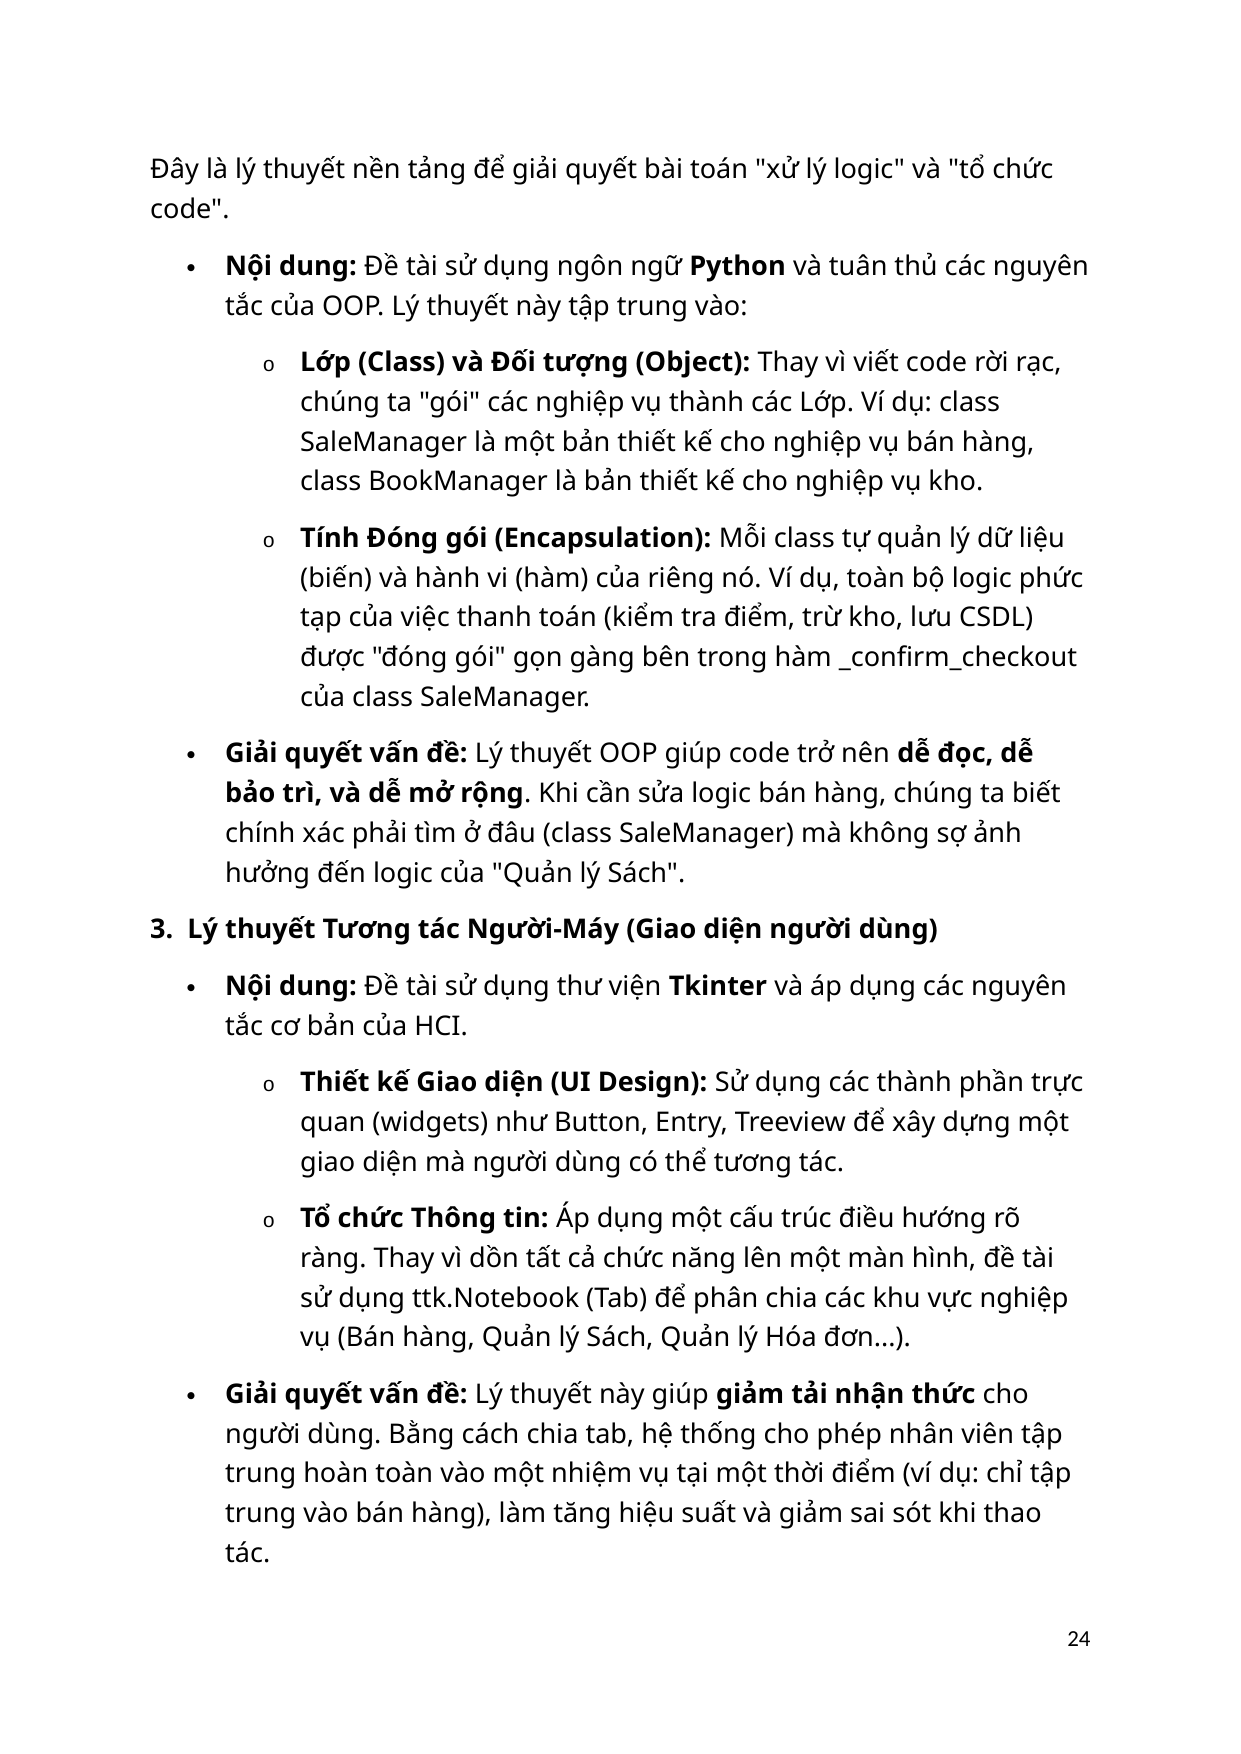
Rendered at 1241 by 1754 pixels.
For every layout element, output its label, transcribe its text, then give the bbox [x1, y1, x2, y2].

list Giải quyết vấn đề: Lý thuyết này giúp giảm tải nhận thức cho người dùng. Bằng cách chia tab, hệ thống cho phép nhân viên tập trung hoàn toàn vào một nhiệm vụ tại một thời điểm (ví dụ: chỉ tập trung vào bán hàng), làm tăng hiệu suất và giảm sai sót khi thao tác. [187, 1374, 1090, 1570]
list Nội dung: Đề tài sử dụng thư viện Tkinter và áp dụng các nguyên tắc cơ bản của HCI. [187, 966, 1090, 1043]
list Tính Đóng gói (Encapsulation): Mỗi class tự quản lý dữ liệu (biến) và hành vi (hàm) của riêng nó. Ví dụ, toàn bộ logic phức tạp của việc thanh toán (kiểm tra điểm, trừ kho, lưu CSDL) được "đóng gói" gọn gàng bên trong hàm _confirm_checkout của class SaleManager. [262, 518, 1090, 714]
list Giải quyết vấn đề: Lý thuyết OOP giúp code trở nên dễ đọc, dễ bảo trì, và dễ mở rộng. Khi cần sửa logic bán hàng, chúng ta biết chính xác phải tìm ở đâu (class SaleManager) mà không sợ ảnh hưởng đến logic của "Quản lý Sách". [187, 734, 1090, 890]
list Lớp (Class) và Đối tượng (Object): Thay vì viết code rời rạc, chúng ta "gói" các nghiệp vụ thành các Lớp. Ví dụ: class SaleManager là một bản thiết kế cho nghiệp vụ bán hàng, class BookManager là bản thiết kế cho nghiệp vụ kho. [262, 342, 1090, 499]
list Tổ chức Thông tin: Áp dụng một cấu trúc điều hướng rõ ràng. Thay vì dồn tất cả chức năng lên một màn hình, đề tài sử dụng ttk.Notebook (Tab) để phân chia các khu vực nghiệp vụ (Bán hàng, Quản lý Sách, Quản lý Hóa đơn...). [262, 1198, 1090, 1355]
list Thiết kế Giao diện (UI Design): Sử dụng các thành phần trực quan (widgets) như Button, Entry, Treeview để xây dựng một giao diện mà người dùng có thể tương tác. [262, 1062, 1090, 1179]
text Đây là lý thuyết nền tảng để giải quyết bài toán "xử lý logic" và "tổ chức code". [150, 150, 1090, 227]
list Nội dung: Đề tài sử dụng ngôn ngữ Python và tuân thủ các nguyên tắc của OOP. Lý thuyết này tập trung vào: [187, 246, 1090, 323]
text 3. Lý thuyết Tương tác Người-Máy (Giao diện người dùng) [150, 910, 1090, 947]
